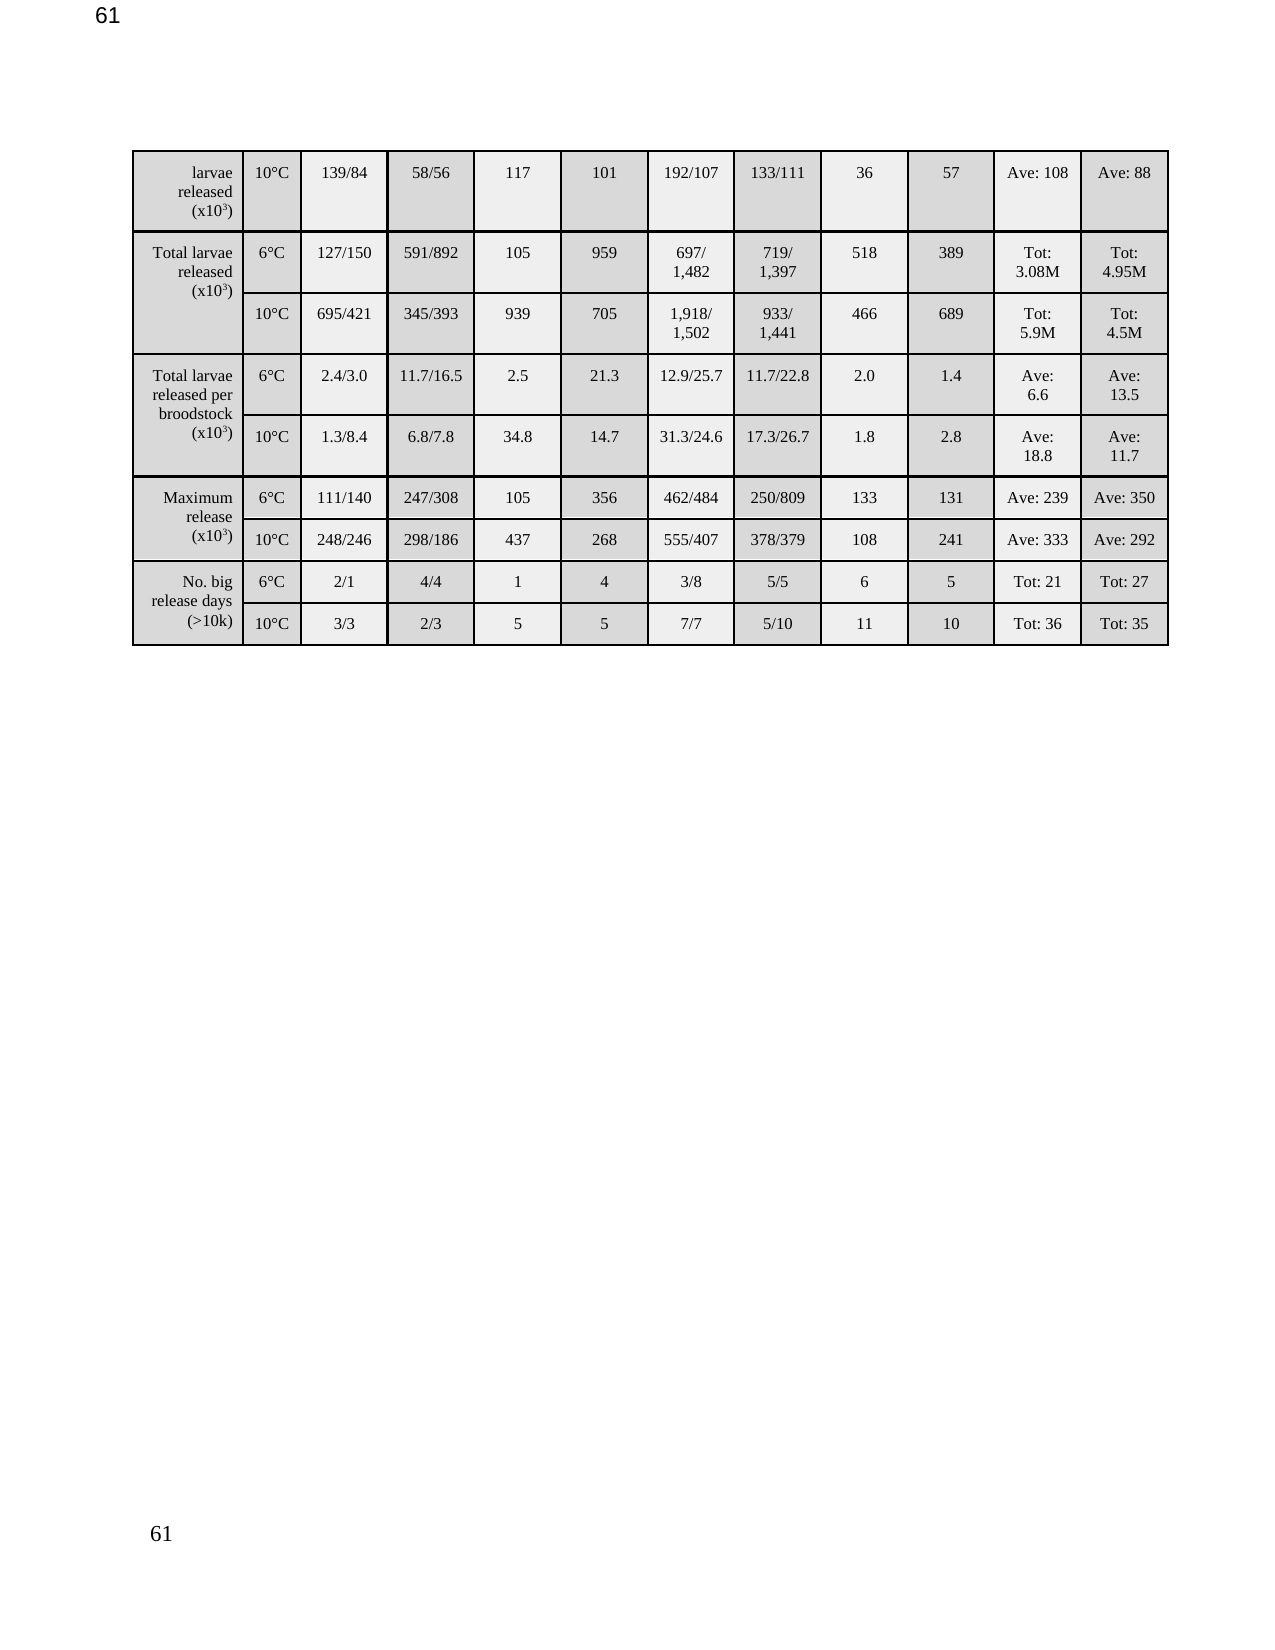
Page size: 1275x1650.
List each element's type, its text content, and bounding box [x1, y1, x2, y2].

table_cell 17.3/26.7 [735, 416, 820, 475]
table_cell 248/246 [302, 520, 386, 559]
table_cell 10°C [244, 294, 300, 353]
table_cell 1 [475, 562, 560, 602]
table_cell 462/484 [649, 478, 733, 517]
table_cell 11.7/22.8 [735, 355, 820, 414]
table_cell 5 [909, 562, 993, 602]
table_cell 2/1 [302, 562, 386, 602]
table_cell Tot: 35 [1082, 604, 1167, 644]
table_cell 10°C [244, 604, 300, 644]
table_cell 437 [475, 520, 560, 559]
table_cell 12.9/25.7 [649, 355, 733, 414]
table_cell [134, 152, 242, 230]
table_cell Maximum release (x103) [134, 478, 242, 559]
table_cell 3/3 [302, 604, 386, 644]
table_cell Ave: 6.6 [995, 355, 1080, 414]
table_cell 695/421 [302, 294, 386, 353]
table_cell No. big release days (>10k) [134, 562, 242, 644]
table_cell 31.3/24.6 [649, 416, 733, 475]
table_cell Tot: 21 [995, 562, 1080, 602]
table_cell 36 [822, 152, 907, 230]
table_cell 591/892 [389, 233, 473, 292]
table_cell Ave: 11.7 [1082, 416, 1167, 475]
table_cell 2.8 [909, 416, 993, 475]
table_cell 241 [909, 520, 993, 559]
table_cell 4 [562, 562, 647, 602]
table_cell 127/150 [302, 233, 386, 292]
table_cell 58/56 [389, 152, 473, 230]
table_cell 10°C [244, 152, 300, 230]
table_cell 6°C [244, 478, 300, 517]
table_cell 6°C [244, 355, 300, 414]
table_cell 11.7/16.5 [389, 355, 473, 414]
table_cell 6°C [244, 233, 300, 292]
table_cell Ave: 18.8 [995, 416, 1080, 475]
table_cell 2/3 [389, 604, 473, 644]
table_cell 105 [475, 478, 560, 517]
table_cell Total larvae released (x103) [134, 233, 242, 353]
table_cell 1.8 [822, 416, 907, 475]
table_cell Tot: 5.9M [995, 294, 1080, 353]
table_cell Tot: 4.95M [1082, 233, 1167, 292]
table_cell 133/111 [735, 152, 820, 230]
table_cell 21.3 [562, 355, 647, 414]
table_cell 466 [822, 294, 907, 353]
table_cell 101 [562, 152, 647, 230]
table_cell 5/10 [735, 604, 820, 644]
table_cell 139/84 [302, 152, 386, 230]
table_cell Ave: 333 [995, 520, 1080, 559]
table_cell 4/4 [389, 562, 473, 602]
table_cell 2.0 [822, 355, 907, 414]
table_cell 6.8/7.8 [389, 416, 473, 475]
table_cell 5/5 [735, 562, 820, 602]
table_cell 345/393 [389, 294, 473, 353]
table_cell 518 [822, 233, 907, 292]
table_cell 555/407 [649, 520, 733, 559]
table_cell 108 [822, 520, 907, 559]
table_cell 131 [909, 478, 993, 517]
table_cell 111/140 [302, 478, 386, 517]
table_cell 10 [909, 604, 993, 644]
table_cell 10°C [244, 416, 300, 475]
table_cell Tot: 27 [1082, 562, 1167, 602]
table_cell 1.4 [909, 355, 993, 414]
table_cell 356 [562, 478, 647, 517]
table_cell 933/ 1,441 [735, 294, 820, 353]
table_cell 7/7 [649, 604, 733, 644]
table_cell 6°C [244, 562, 300, 602]
table_cell 250/809 [735, 478, 820, 517]
table_cell 2.4/3.0 [302, 355, 386, 414]
table_cell Ave: 108 [995, 152, 1080, 230]
table_cell Tot: 4.5M [1082, 294, 1167, 353]
table_cell 34.8 [475, 416, 560, 475]
table_cell 705 [562, 294, 647, 353]
table_cell 939 [475, 294, 560, 353]
table_cell 117 [475, 152, 560, 230]
table_cell 192/107 [649, 152, 733, 230]
table_cell 689 [909, 294, 993, 353]
table_cell Tot: 36 [995, 604, 1080, 644]
table_cell 14.7 [562, 416, 647, 475]
table_cell 247/308 [389, 478, 473, 517]
table_cell 1.3/8.4 [302, 416, 386, 475]
table_cell 378/379 [735, 520, 820, 559]
table_cell 5 [475, 604, 560, 644]
table_cell 11 [822, 604, 907, 644]
table_cell 1,918/ 1,502 [649, 294, 733, 353]
table_cell 57 [909, 152, 993, 230]
table_cell Ave: 13.5 [1082, 355, 1167, 414]
table_cell 298/186 [389, 520, 473, 559]
table_cell 133 [822, 478, 907, 517]
table_cell Ave: 350 [1082, 478, 1167, 517]
table_cell 268 [562, 520, 647, 559]
table_cell Ave: 239 [995, 478, 1080, 517]
table_cell 5 [562, 604, 647, 644]
table_cell 10°C [244, 520, 300, 559]
table_cell 389 [909, 233, 993, 292]
table_cell 697/ 1,482 [649, 233, 733, 292]
table_cell 2.5 [475, 355, 560, 414]
table_cell 3/8 [649, 562, 733, 602]
table_cell Ave: 292 [1082, 520, 1167, 559]
table_cell Ave: 88 [1082, 152, 1167, 230]
table_cell 959 [562, 233, 647, 292]
table_cell Tot: 3.08M [995, 233, 1080, 292]
table_cell 105 [475, 233, 560, 292]
table_cell 6 [822, 562, 907, 602]
table_cell Total larvae released per broodstock (x103) [134, 355, 242, 475]
table_cell 719/ 1,397 [735, 233, 820, 292]
